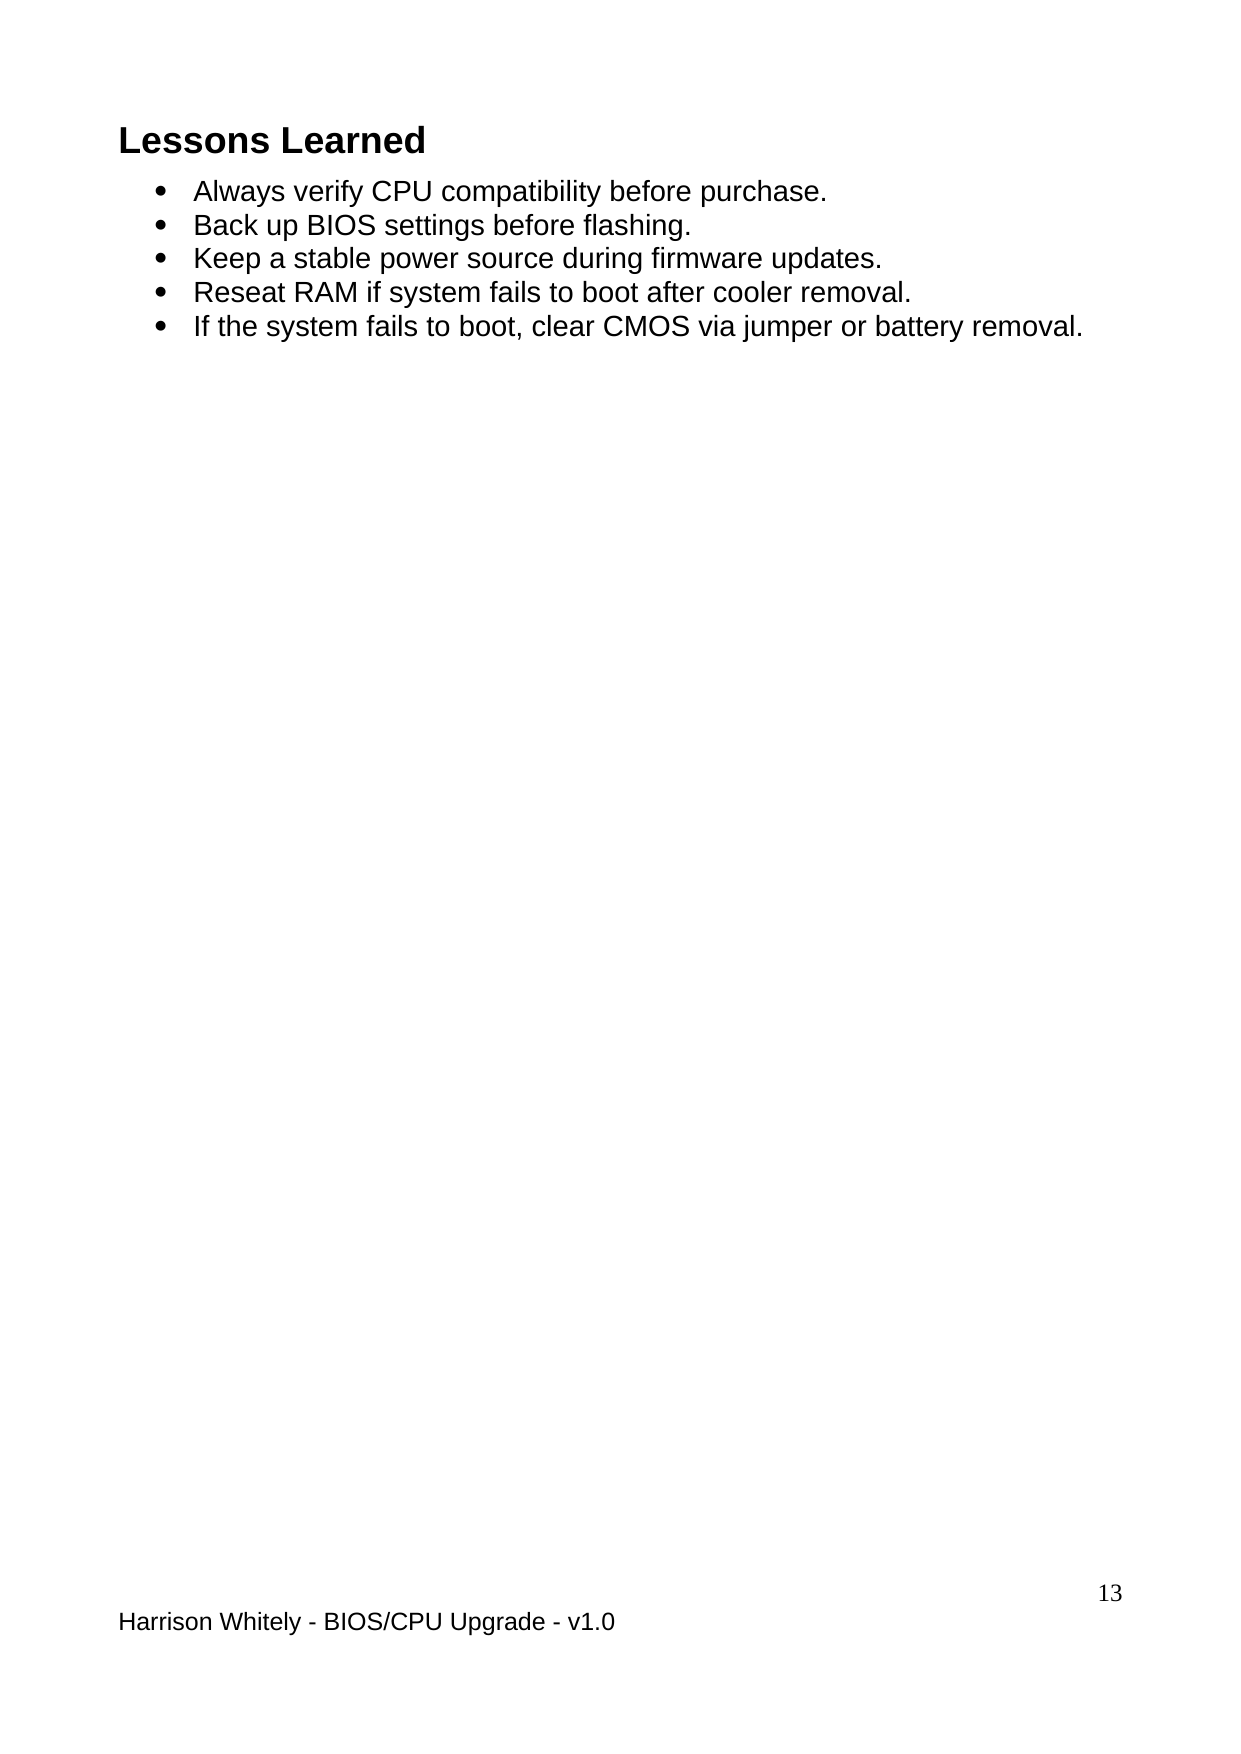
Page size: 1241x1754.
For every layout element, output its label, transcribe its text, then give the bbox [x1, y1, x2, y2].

list Reseat RAM if system fails to boot after cooler removal. [156, 275, 1122, 309]
list If the system fails to boot, clear CMOS via jumper or battery removal. [156, 309, 1122, 342]
list Keep a stable power source during firmware updates. [156, 241, 1122, 275]
subtitle Lessons Learned [118, 118, 1122, 161]
list Always verify CPU compatibility before purchase. [156, 174, 1122, 207]
list Back up BIOS settings before flashing. [156, 207, 1122, 241]
